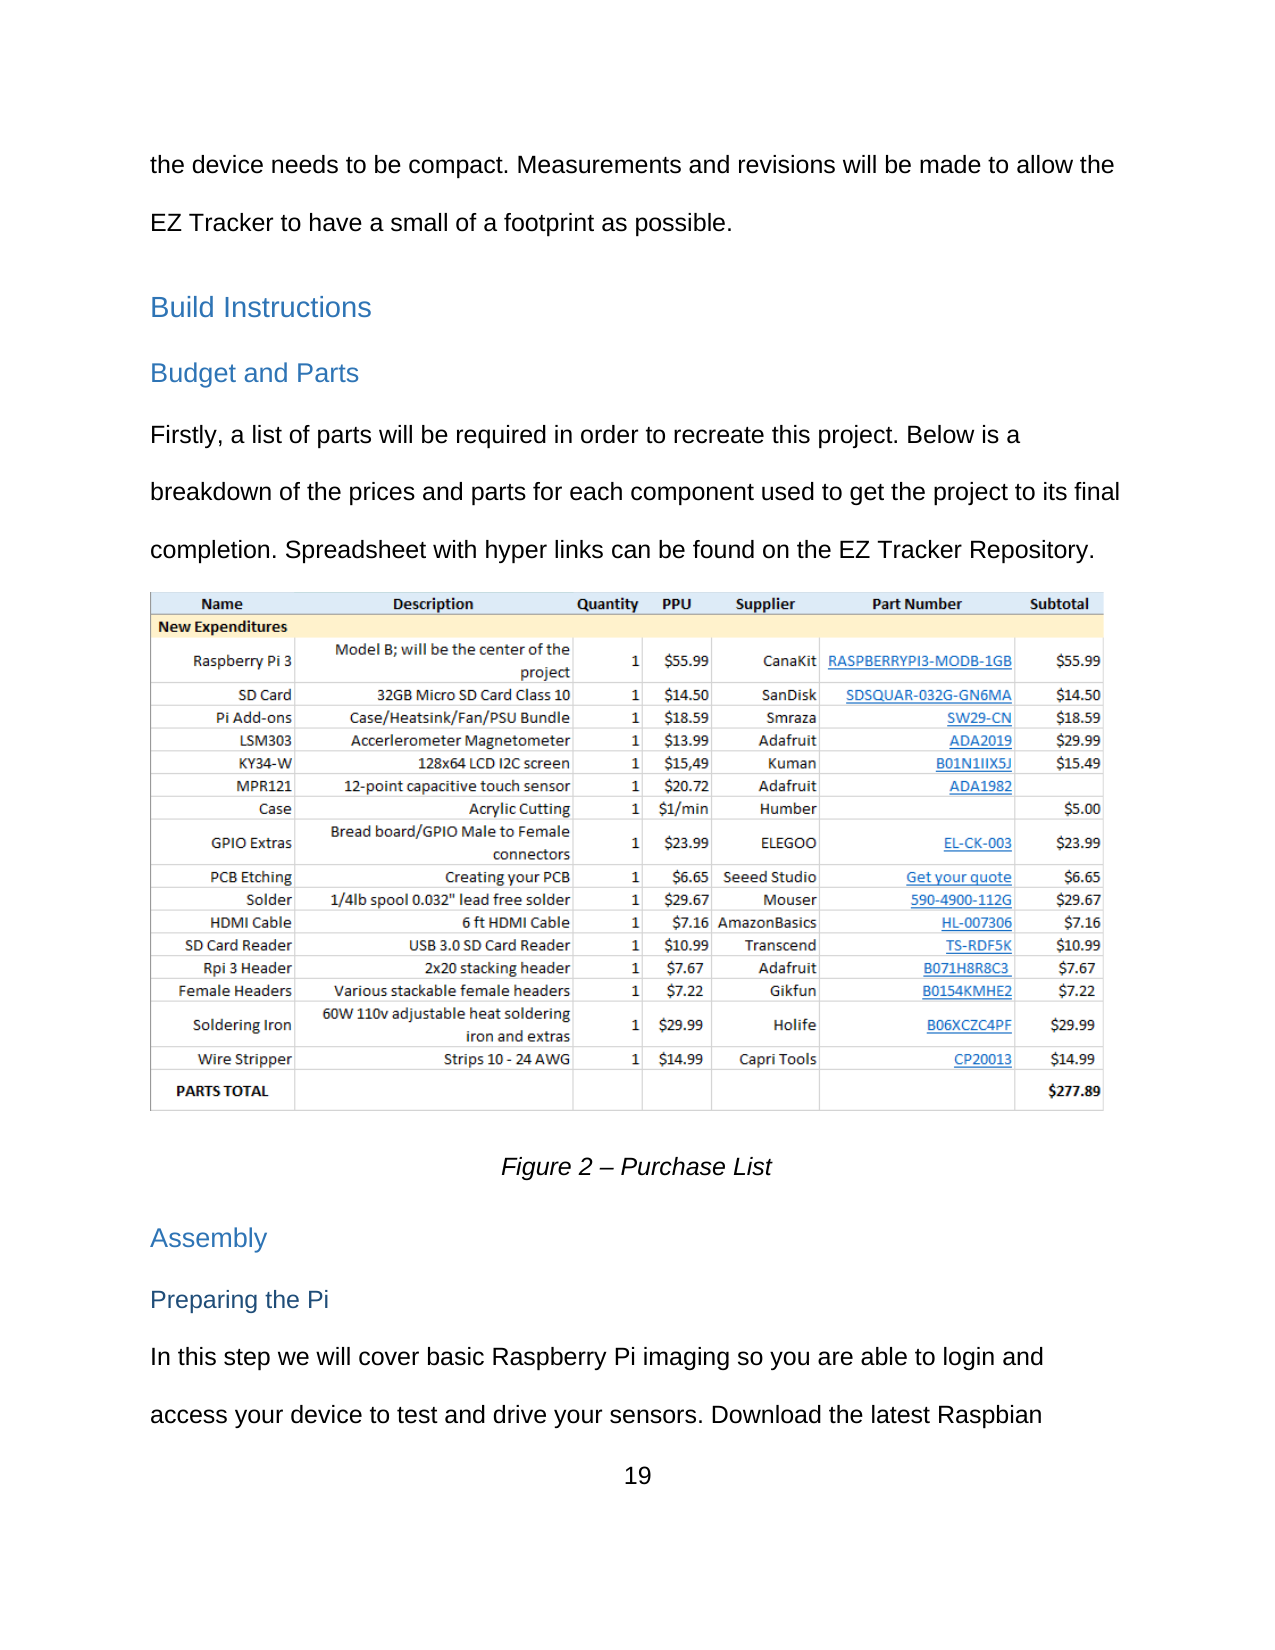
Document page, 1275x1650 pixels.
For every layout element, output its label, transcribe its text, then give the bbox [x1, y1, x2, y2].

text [150, 150, 1125, 236]
text Firstly, a list of parts will be required in order to recreate this project. Below is a breakdown of the prices and parts for each component used to get the project to its final completion. Spreadsheet with hyper links can be found on the EZ Tracker Repository. [150, 419, 1125, 563]
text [150, 1342, 1125, 1428]
subtitle Assembly [150, 1222, 1125, 1253]
subtitle Build Instructions [150, 290, 1125, 323]
subtitle Budget and Parts [150, 357, 1125, 388]
subtitle Preparing the Pi [150, 1284, 1125, 1313]
text Figure 2 – Purchase List [150, 1152, 1125, 1181]
picture [150, 592, 1104, 1111]
